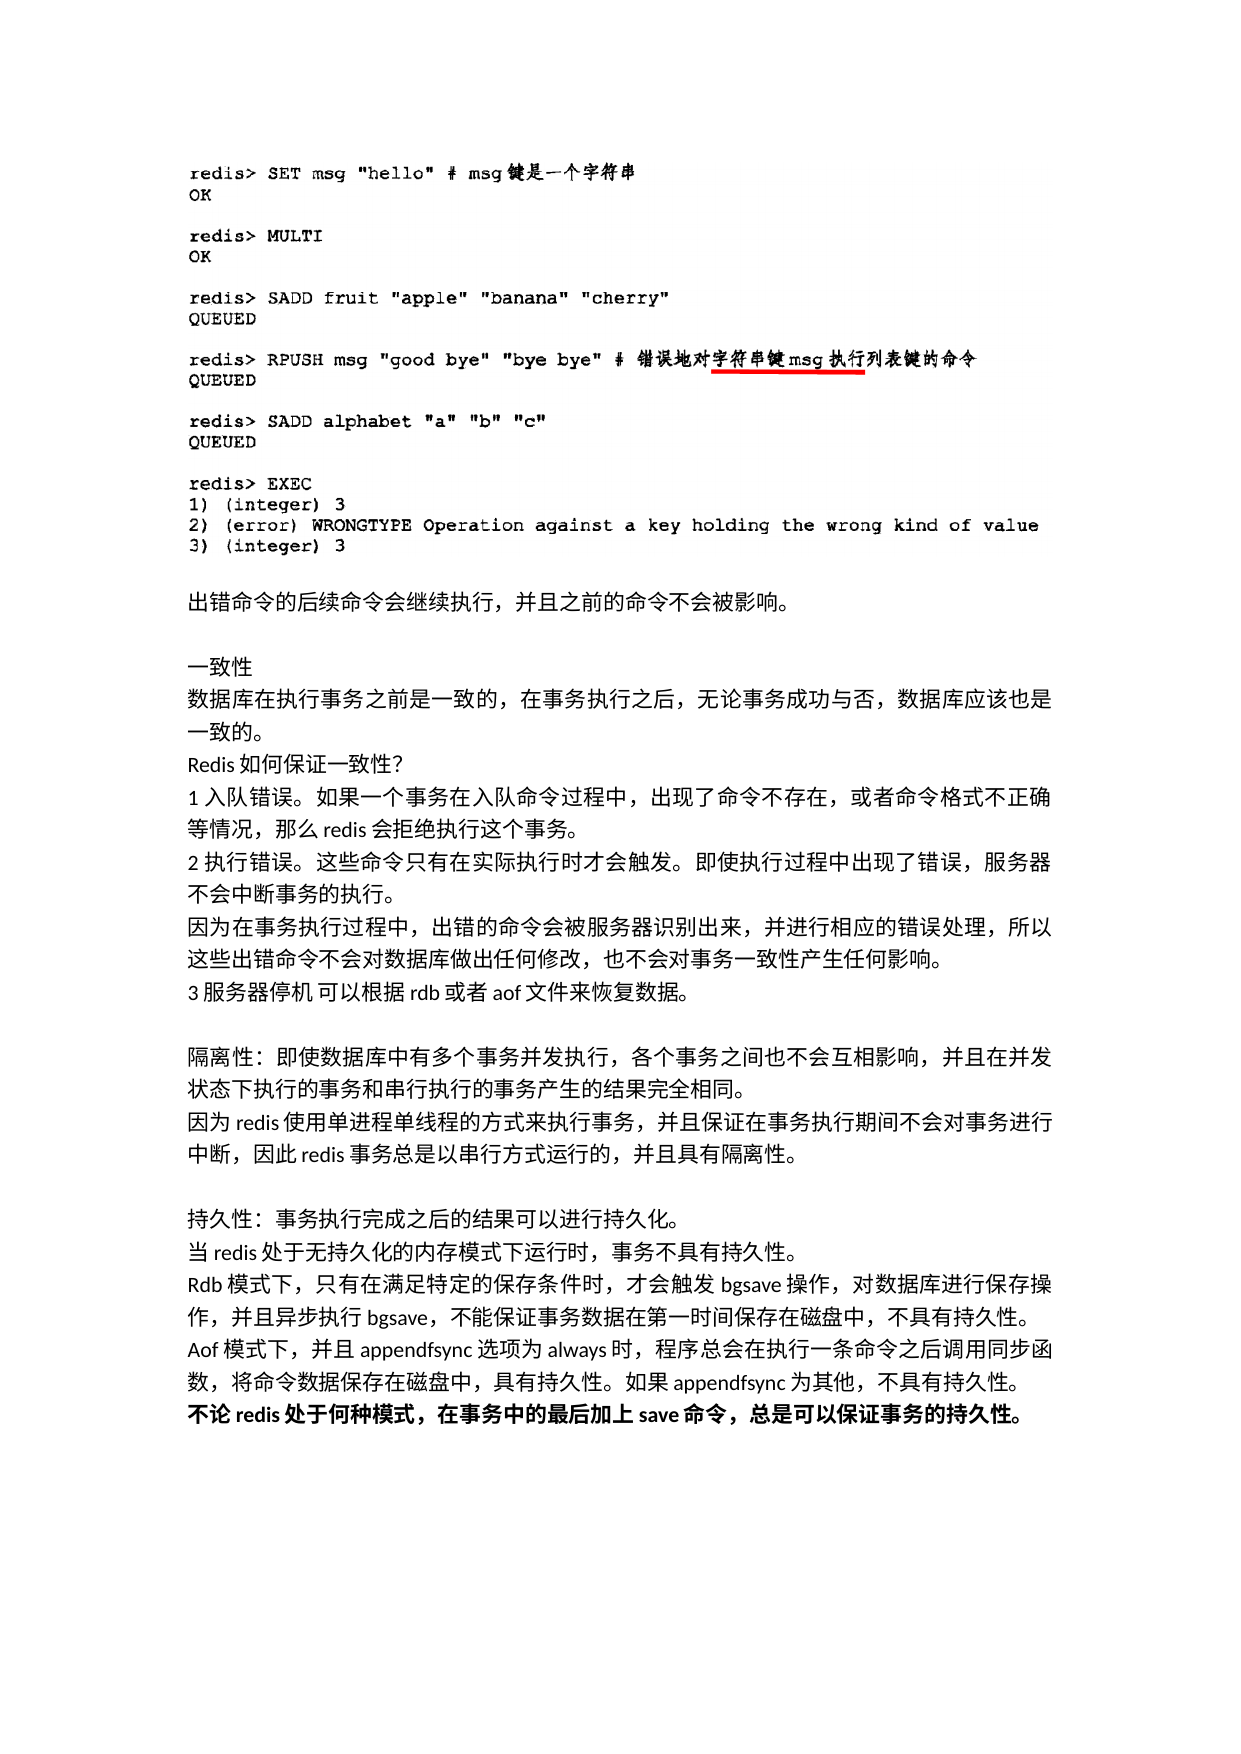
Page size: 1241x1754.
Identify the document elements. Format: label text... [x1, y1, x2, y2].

text Rdb模式下，只有在满足特定的保存条件时，才会触发bgsave操作，对数据库进行保存操作，并且异步执行bgsave，不能保证事务数据在第一时间保存在磁盘中，不具有持久性。 [187, 1267, 1053, 1332]
text 隔离性：即使数据库中有多个事务并发执行，各个事务之间也不会互相影响，并且在并发状态下执行的事务和串行执行的事务产生的结果完全相同。 [187, 1039, 1053, 1104]
picture [187, 162, 1053, 557]
text 因为redis使用单进程单线程的方式来执行事务，并且保证在事务执行期间不会对事务进行中断，因此redis事务总是以串行方式运行的，并且具有隔离性。 [187, 1104, 1053, 1169]
text 数据库在执行事务之前是一致的，在事务执行之后，无论事务成功与否，数据库应该也是一致的。 [187, 682, 1053, 747]
text 3 服务器停机 可以根据rdb或者aof文件来恢复数据。 [187, 974, 1053, 1007]
text Redis如何保证一致性？ [187, 747, 1053, 779]
text 持久性：事务执行完成之后的结果可以进行持久化。 [187, 1202, 1053, 1234]
text 出错命令的后续命令会继续执行，并且之前的命令不会被影响。 [187, 584, 1053, 617]
text Aof模式下，并且appendfsync选项为always时，程序总会在执行一条命令之后调用同步函数，将命令数据保存在磁盘中，具有持久性。如果appendfsync为其他，不具有持久性。 [187, 1332, 1053, 1397]
text 1 入队错误。如果一个事务在入队命令过程中，出现了命令不存在，或者命令格式不正确等情况，那么redis会拒绝执行这个事务。 [187, 779, 1053, 844]
text 不论redis处于何种模式，在事务中的最后加上save命令，总是可以保证事务的持久性。 [187, 1397, 1053, 1429]
text 当redis处于无持久化的内存模式下运行时，事务不具有持久性。 [187, 1234, 1053, 1267]
text 2 执行错误。这些命令只有在实际执行时才会触发。即使执行过程中出现了错误，服务器不会中断事务的执行。 [187, 844, 1053, 909]
text 因为在事务执行过程中，出错的命令会被服务器识别出来，并进行相应的错误处理，所以这些出错命令不会对数据库做出任何修改，也不会对事务一致性产生任何影响。 [187, 909, 1053, 974]
text 一致性 [187, 649, 1053, 682]
